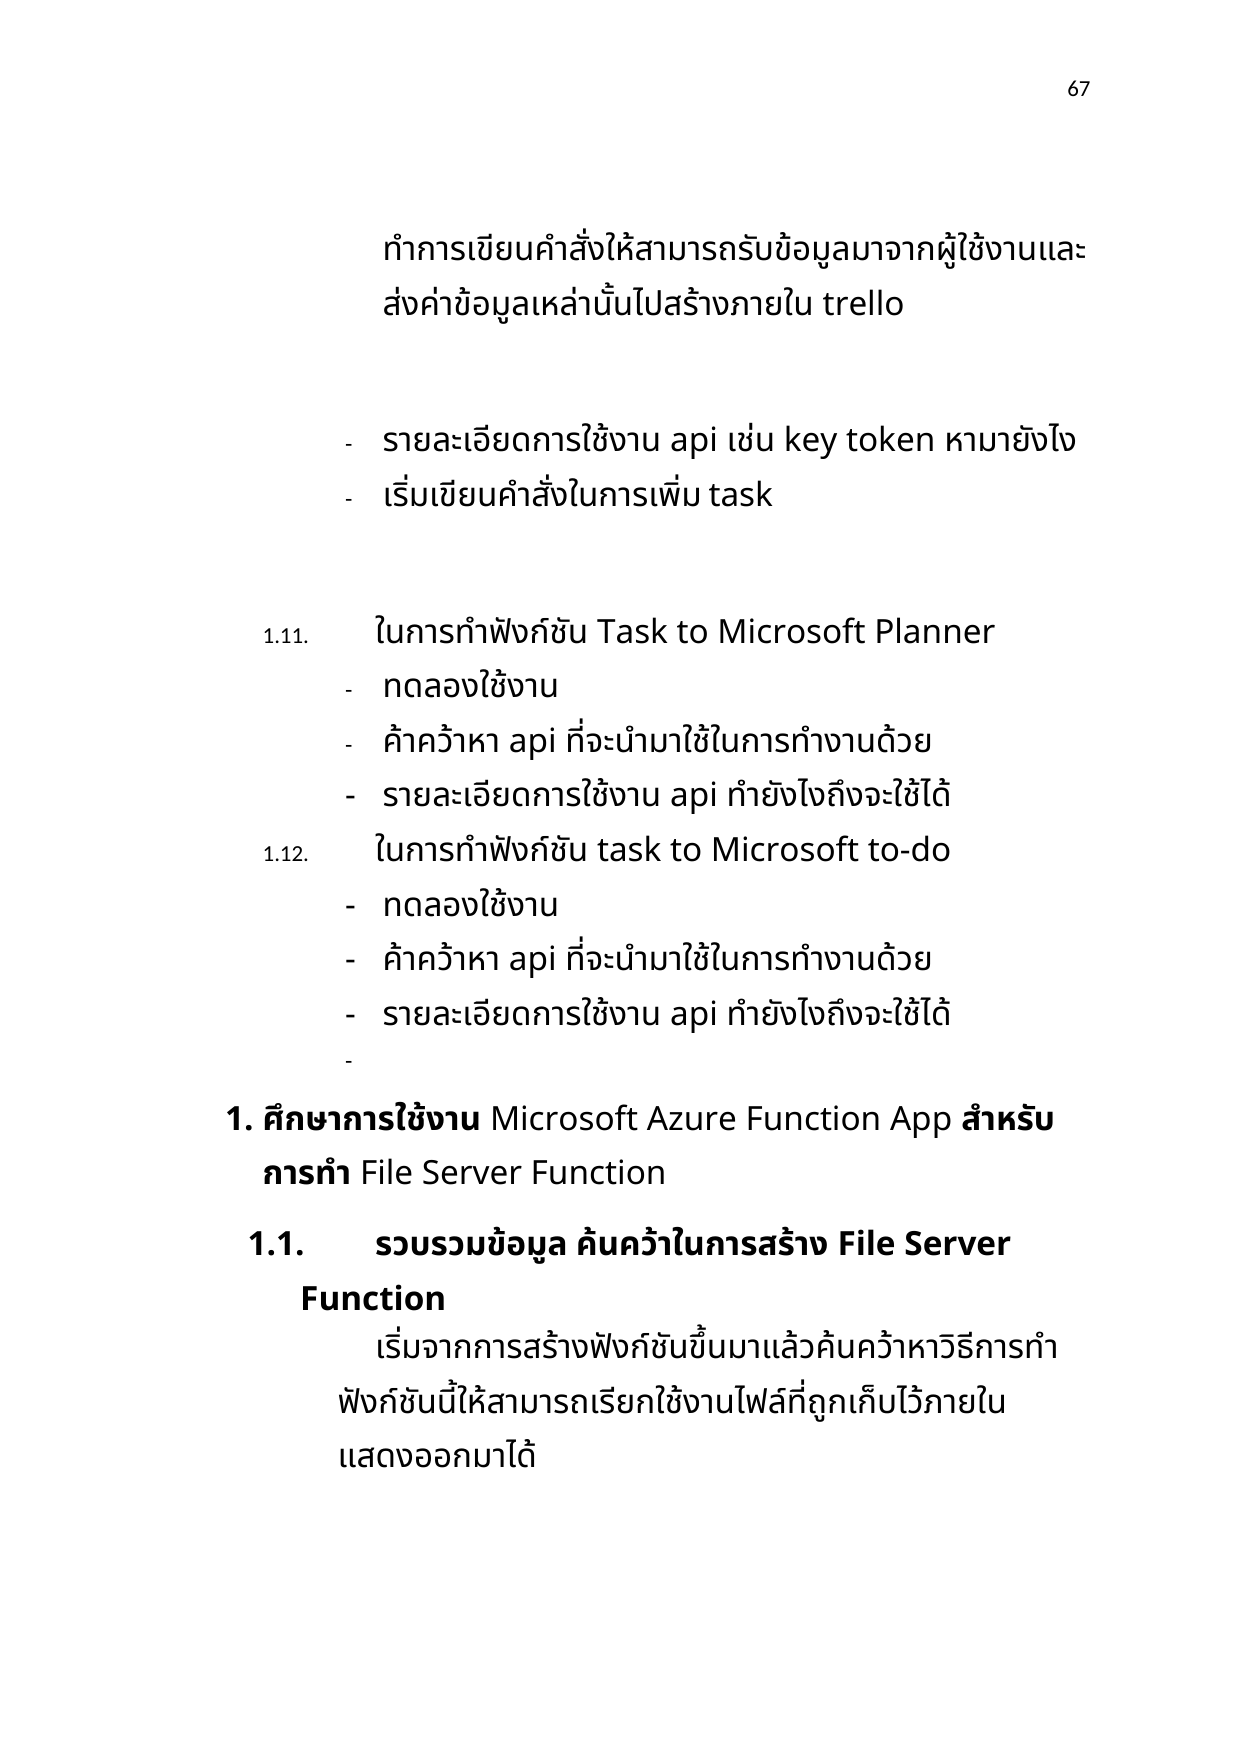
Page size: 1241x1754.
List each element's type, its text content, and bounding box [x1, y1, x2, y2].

list รายละเอียดการใช้งาน api ทำยังไงถึงจะใช้ได้ [345, 989, 1090, 1040]
list ในการทำฟังก์ชัน Task to Microsoft Planner [262, 608, 1090, 658]
list รายละเอียดการใช้งาน api เช่น key token หามายังไง [345, 416, 1090, 467]
list รายละเอียดการใช้งาน api ทำยังไงถึงจะใช้ได้ [345, 771, 1090, 822]
list ทดลองใช้งาน [345, 880, 1090, 931]
subtitle ศึกษาการใช้งาน Microsoft Azure Function App สำหรับการทำ File Server Function [225, 1094, 1090, 1199]
list เริ่มเขียนคำสั่งในการเพิ่มtask [345, 471, 1090, 521]
list รวบรวมข้อมูล ค้นคว้าในการสร้าง File Server Function [247, 1220, 1090, 1320]
list เริ่มจากการสร้างฟังก์ชันขึ้นมาแล้วค้นคว้าหาวิธีการทำฟังก์ชันนี้ให้สามารถเรียกใช้งานไฟล์ที่ถูกเก็บไว้ภายในแสดงออกมาได้ [337, 1323, 1090, 1482]
list ในการทำฟังก์ชัน task to Microsoft to-do [262, 826, 1090, 876]
list ทดลองใช้งาน [345, 662, 1090, 713]
list ค้าคว้าหา api ที่จะนำมาใช้ในการทำงานด้วย [345, 717, 1090, 767]
list ค้าคว้าหา api ที่จะนำมาใช้ในการทำงานด้วย [345, 935, 1090, 986]
